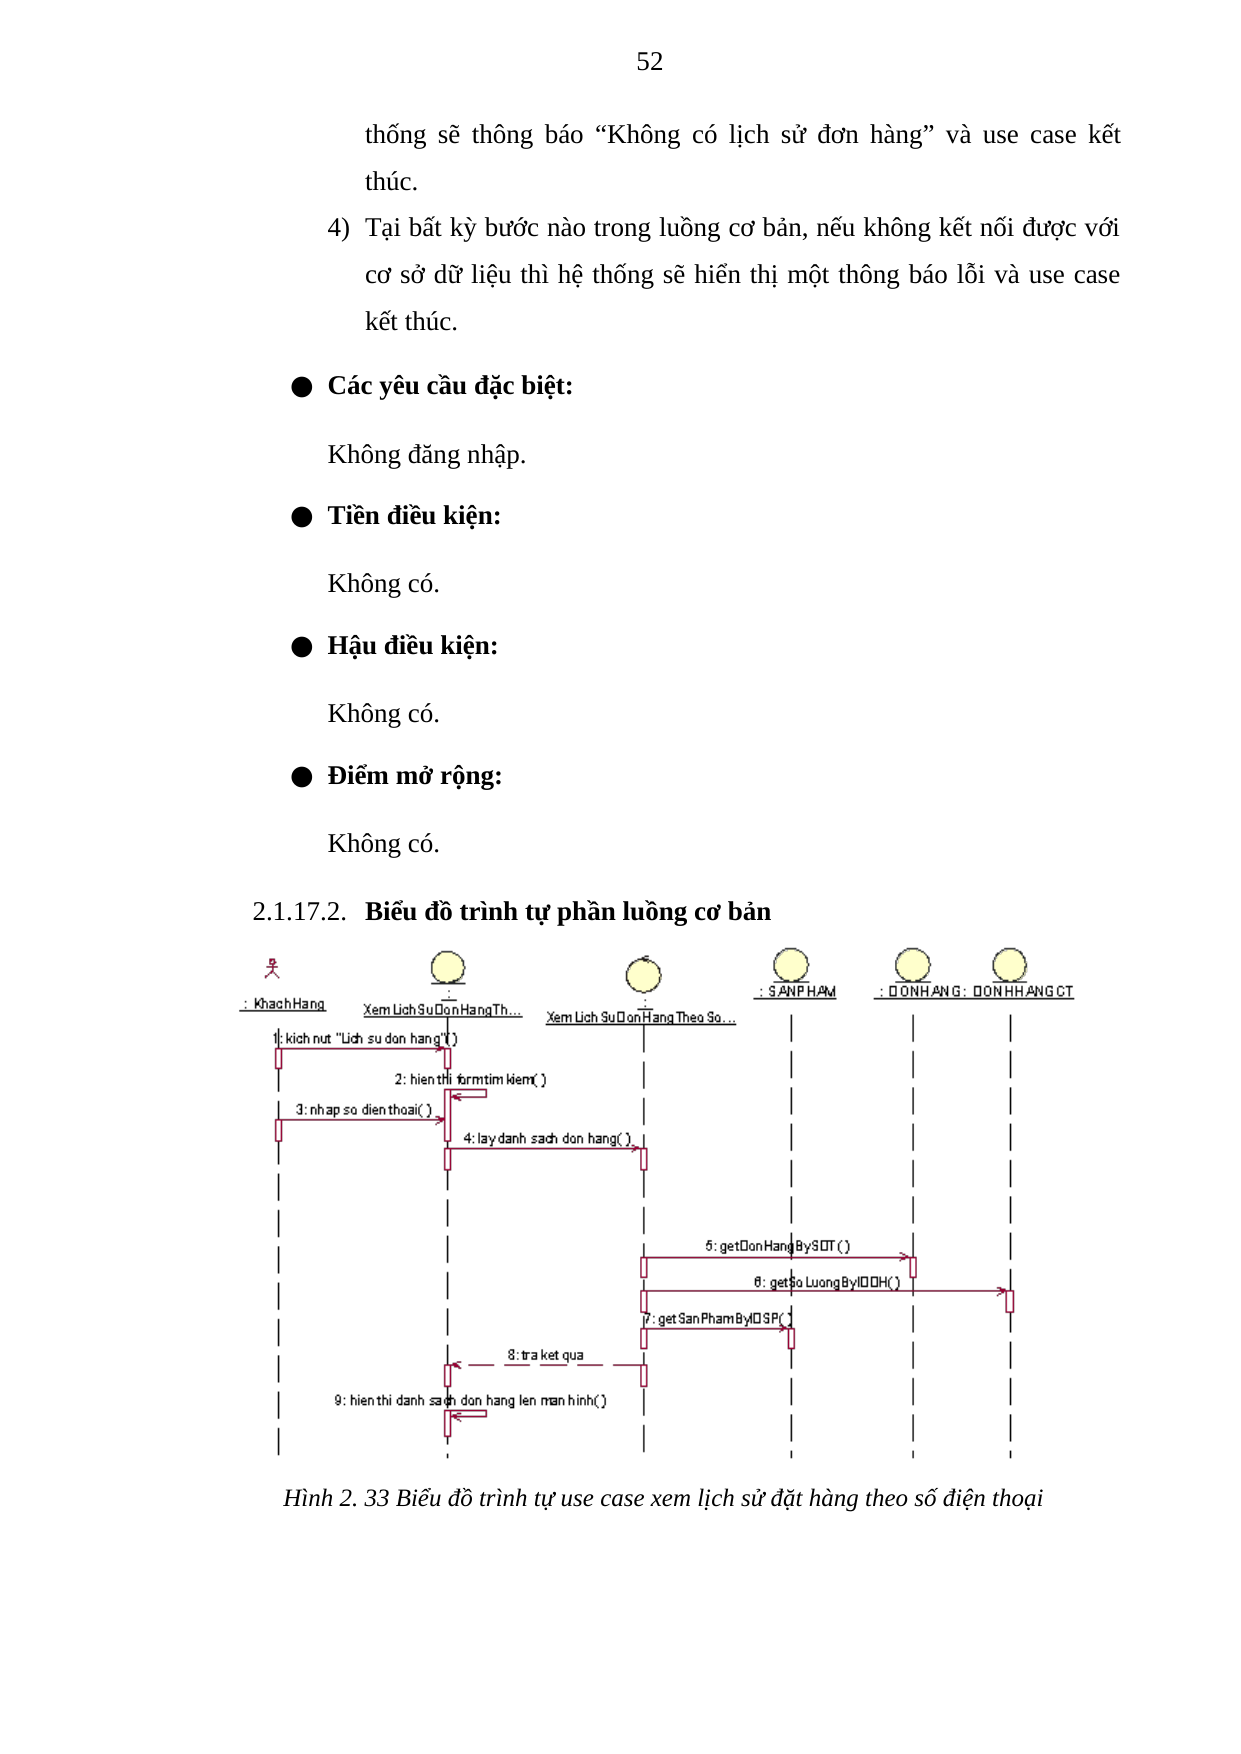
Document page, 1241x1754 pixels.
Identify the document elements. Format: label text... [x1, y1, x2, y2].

list Tiền điều kiện: [290, 484, 1122, 540]
list Hậu điều kiện: [290, 614, 1122, 670]
text Hình 2. 33 Biểu đồ trình tự use case xem lịch sử đặt hàng theo số điện thoại [207, 1483, 1122, 1511]
list Tại bất kỳ bước nào trong luồng cơ bản, nếu không kết nối được với cơ sở dữ liệu thì hệ thống sẽ hiển thị một thông báo lỗi và use case kết thúc. [327, 211, 1122, 336]
text Không có. [252, 827, 1122, 858]
text Không có. [252, 697, 1122, 729]
text Không đăng nhập. [252, 438, 1122, 469]
picture [224, 941, 1076, 1468]
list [327, 118, 1122, 196]
list Điểm mở rộng: [290, 744, 1122, 800]
list Biểu đồ trình tự phần luồng cơ bản [252, 895, 1122, 926]
text Không có. [252, 568, 1122, 599]
list Các yêu cầu đặc biệt: [290, 354, 1122, 410]
